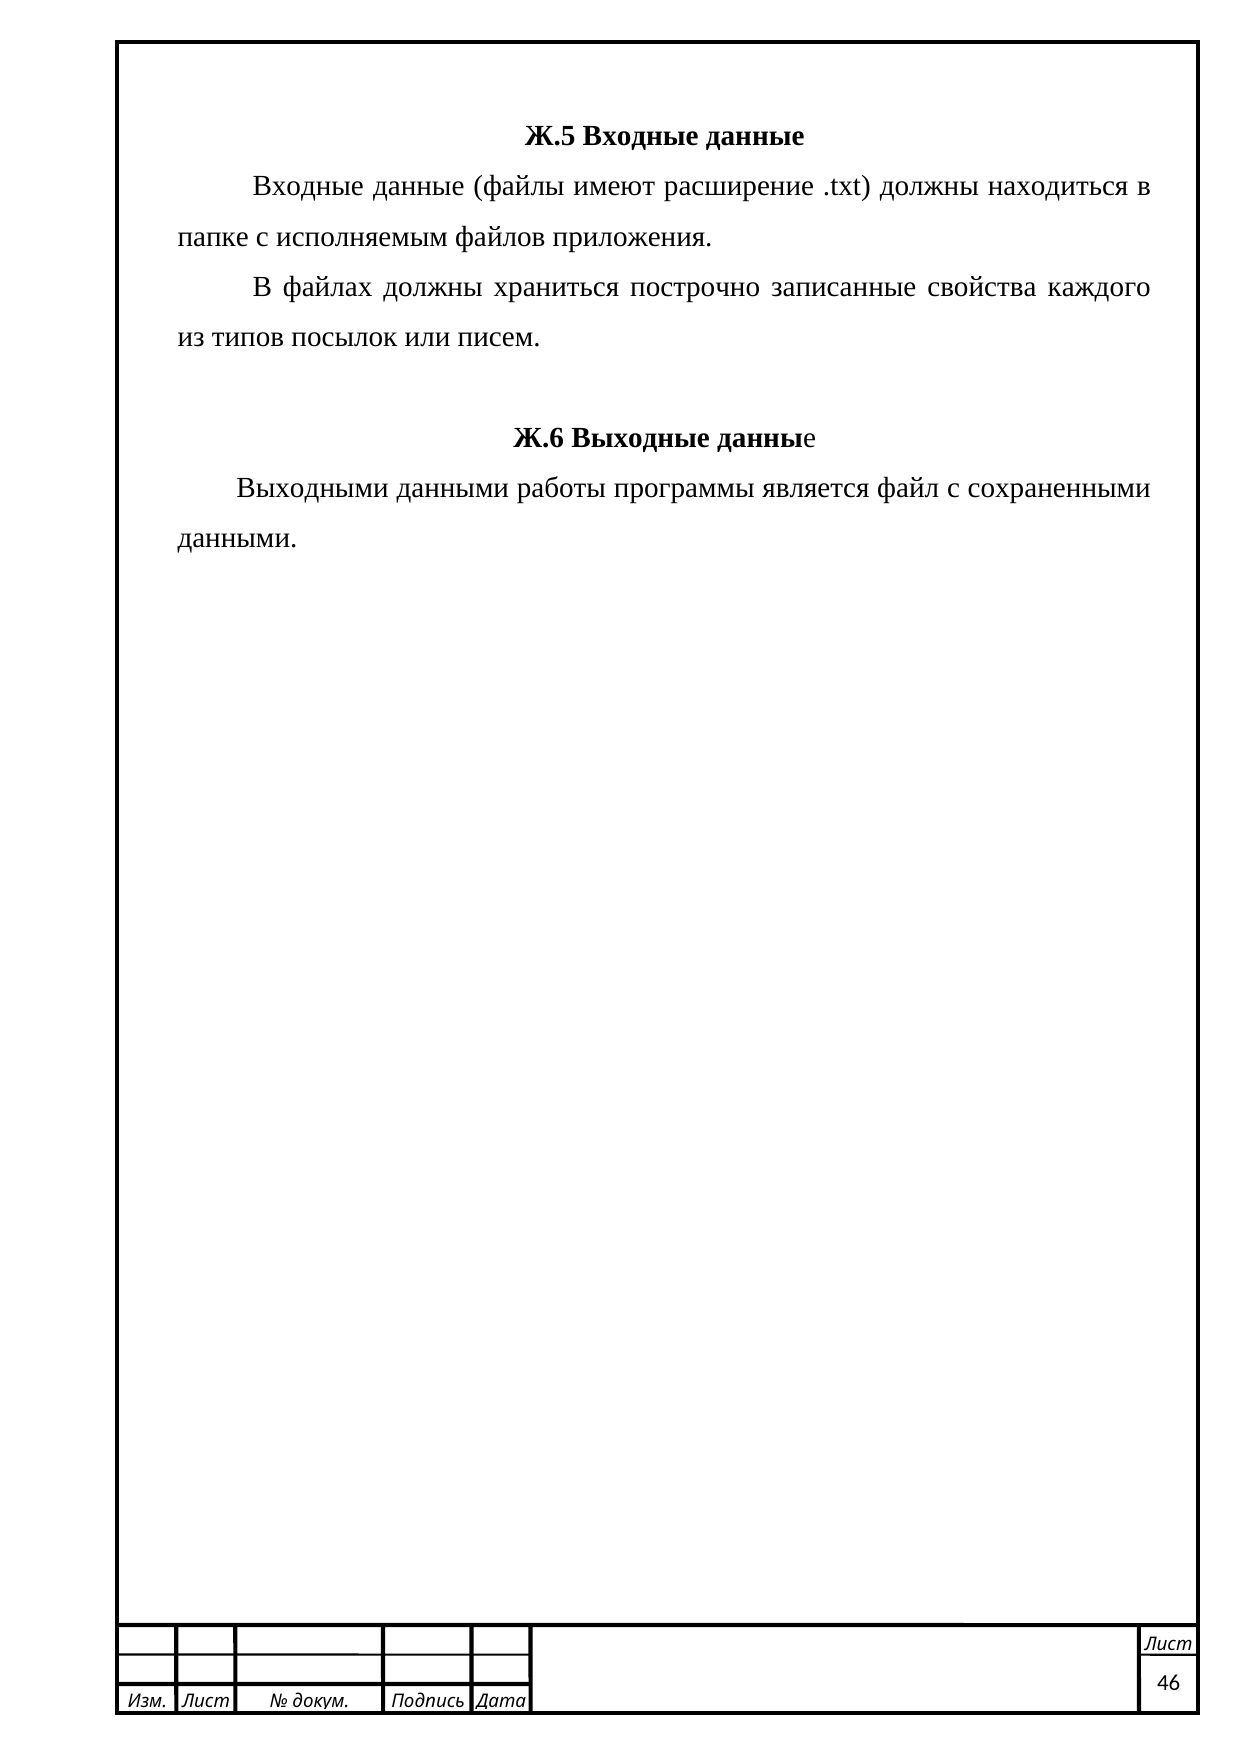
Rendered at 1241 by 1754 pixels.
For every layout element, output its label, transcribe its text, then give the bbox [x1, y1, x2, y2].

text Ж.6 Выходные данные [177, 420, 1152, 453]
text Выходными данными работы программы является файл с сохраненными данными. [177, 470, 1152, 554]
text В файлах должны храниться построчно записанные свойства каждого из типов посылок или писем. [177, 269, 1152, 353]
text Ж.5 Входные данные [177, 118, 1152, 152]
text Входные данные (файлы имеют расширение .txt) должны находиться в папке с исполняемым файлов приложения. [177, 168, 1152, 252]
